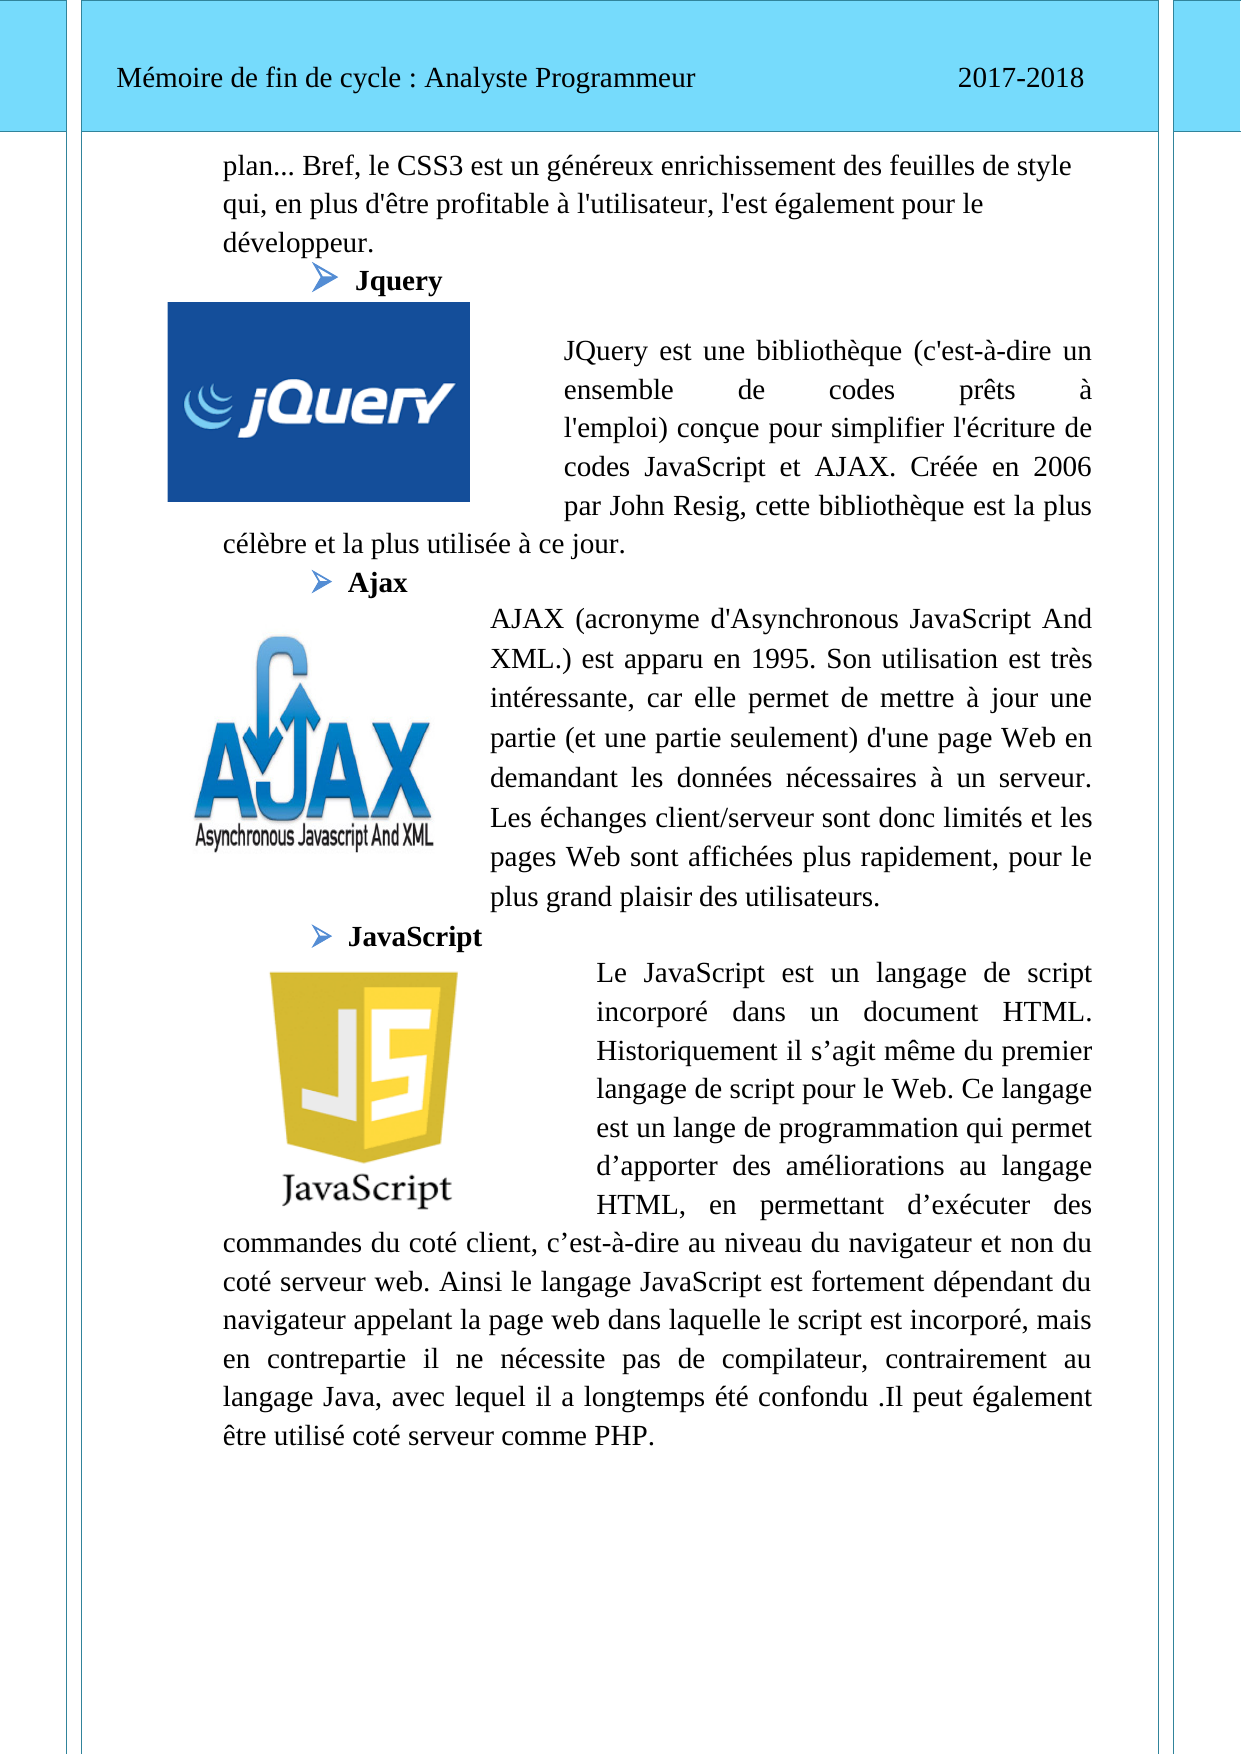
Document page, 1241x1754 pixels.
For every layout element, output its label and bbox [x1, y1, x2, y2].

picture [224, 965, 503, 1212]
picture [155, 601, 471, 883]
picture [167, 302, 470, 502]
